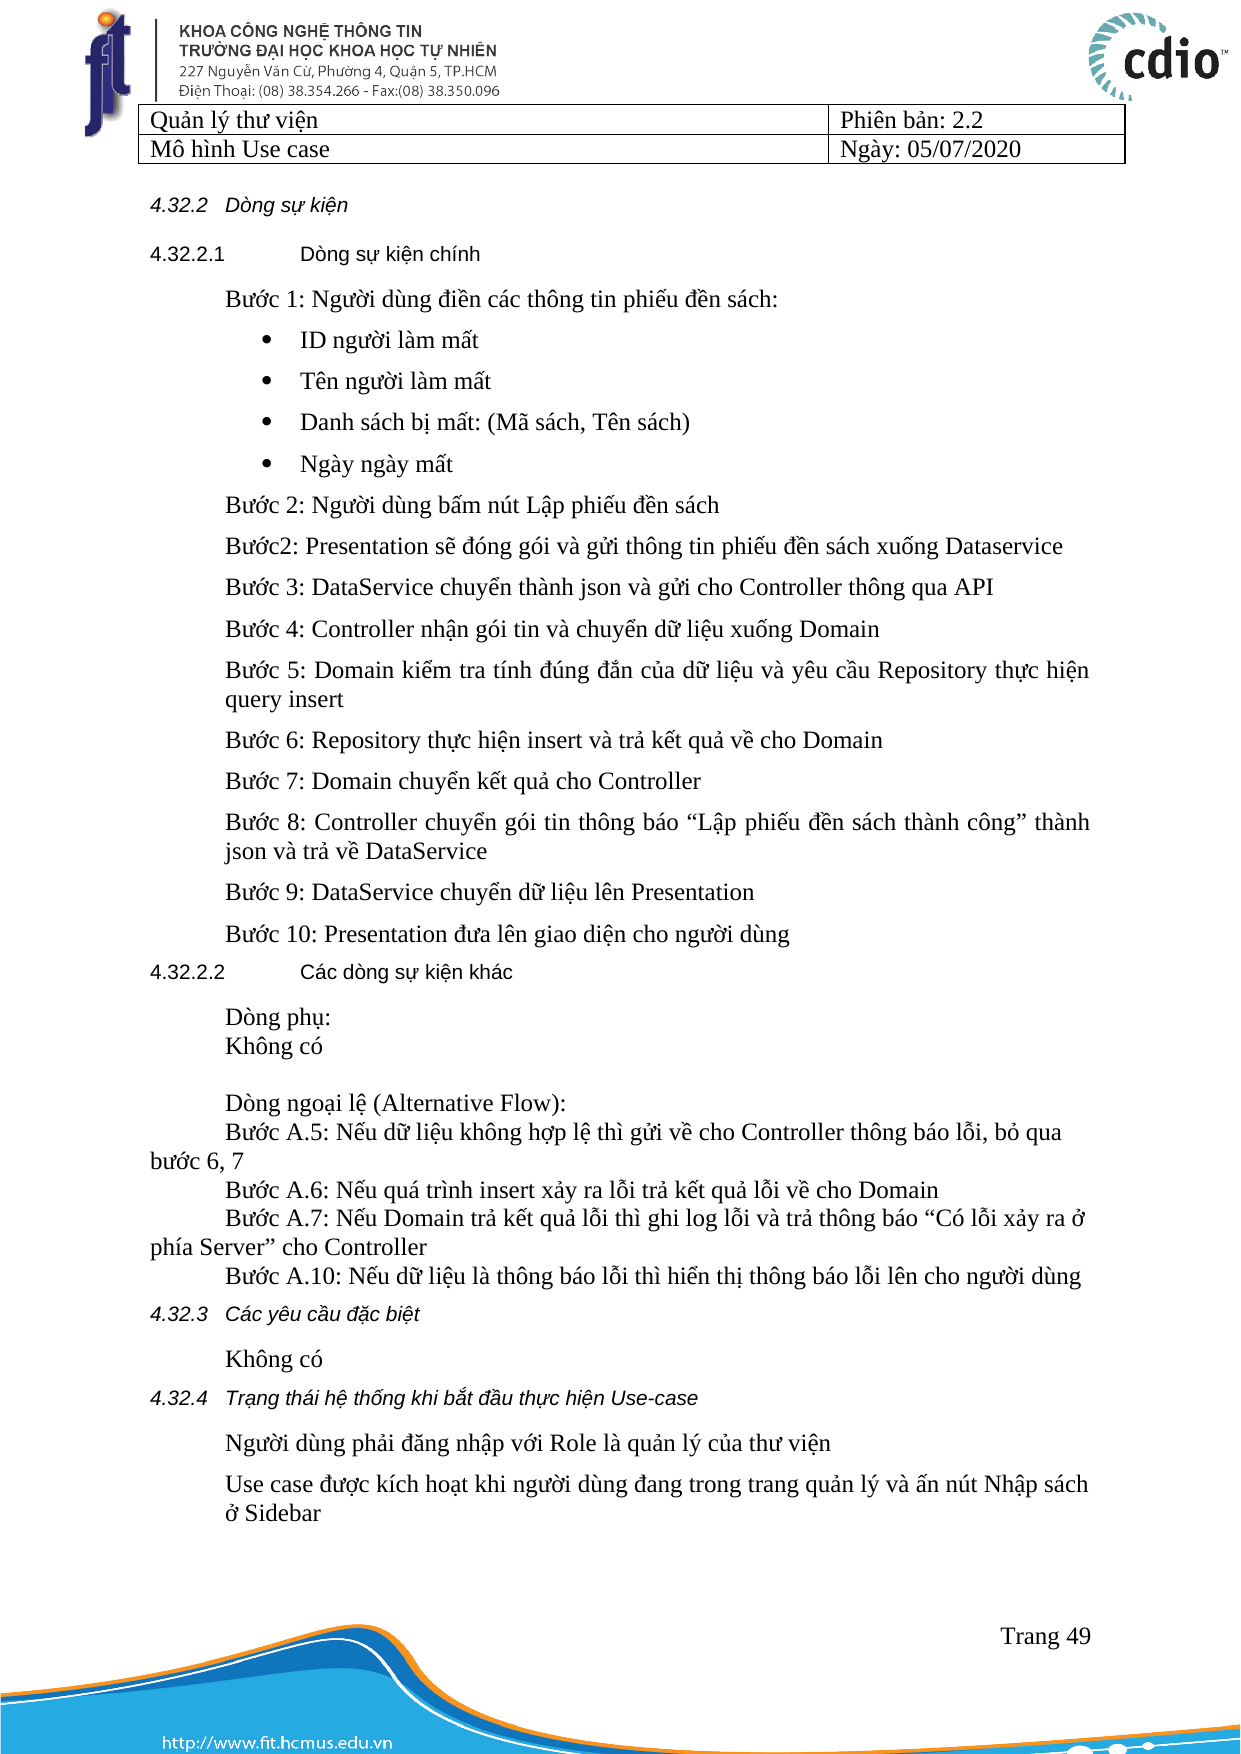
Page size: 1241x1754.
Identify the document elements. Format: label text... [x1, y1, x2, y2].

text Không có [225, 1344, 1090, 1373]
text Bước 8: Controller chuyển gói tin thông báo “Lập phiếu đền sách thành công” thành json và trả về DataService [225, 807, 1090, 865]
list Ngày ngày mất [262, 449, 1090, 477]
picture [0, 1621, 1241, 1754]
subtitle Các dòng sự kiện khác [150, 960, 1090, 984]
list ID người làm mất [262, 325, 1090, 354]
text Bước 3: DataService chuyển thành json và gửi cho Controller thông qua API [225, 572, 1090, 601]
picture [829, 105, 1124, 134]
text Người dùng phải đăng nhập với Role là quản lý của thư viện [225, 1428, 1090, 1457]
picture [61, 1, 1241, 161]
text Use case được kích hoạt khi người dùng đang trong trang quản lý và ấn nút Nhập sách ở Sidebar [225, 1469, 1090, 1527]
text Bước A.7: Nếu Domain trả kết quả lỗi thì ghi log lỗi và trả thông báo “Có lỗi xảy ra ở phía Server” cho Controller [150, 1203, 1090, 1261]
text Bước 5: Domain kiểm tra tính đúng đắn của dữ liệu và yêu cầu Repository thực hiện query insert [225, 655, 1090, 712]
text Bước 9: DataService chuyển dữ liệu lên Presentation [225, 877, 1090, 906]
subtitle Dòng sự kiện chính [150, 242, 1090, 266]
text Bước A.5: Nếu dữ liệu không hợp lệ thì gửi về cho Controller thông báo lỗi, bỏ qua bước 6, 7 [150, 1117, 1090, 1175]
text Bước 4: Controller nhận gói tin và chuyển dữ liệu xuống Domain [225, 614, 1090, 642]
text Bước A.10: Nếu dữ liệu là thông báo lỗi thì hiển thị thông báo lỗi lên cho người dùng [150, 1261, 1090, 1290]
picture [829, 135, 1124, 161]
subtitle Dòng sự kiện [150, 193, 1090, 217]
text Bước A.6: Nếu quá trình insert xảy ra lỗi trả kết quả lỗi về cho Domain [150, 1175, 1090, 1203]
text Không có [150, 1031, 1090, 1060]
text Bước 2: Người dùng bấm nút Lập phiếu đền sách [225, 490, 1090, 519]
text Bước 10: Presentation đưa lên giao diện cho người dùng [225, 919, 1090, 947]
list Tên người làm mất [262, 366, 1090, 395]
text Bước 7: Domain chuyển kết quả cho Controller [225, 766, 1090, 795]
picture [139, 105, 828, 134]
text Dòng ngoại lệ (Alternative Flow): [150, 1088, 1090, 1117]
text Bước 6: Repository thực hiện insert và trả kết quả về cho Domain [225, 725, 1090, 754]
text Bước 1: Người dùng điền các thông tin phiếu đền sách: [225, 284, 1090, 312]
picture [139, 135, 828, 161]
text Bước2: Presentation sẽ đóng gói và gửi thông tin phiếu đền sách xuống Dataservice [225, 531, 1090, 560]
text Dòng phụ: [150, 1002, 1090, 1031]
list Danh sách bị mất: (Mã sách, Tên sách) [262, 407, 1090, 436]
subtitle Các yêu cầu đặc biệt [150, 1302, 1090, 1326]
subtitle Trạng thái hệ thống khi bắt đầu thực hiện Use-case [150, 1386, 1090, 1409]
